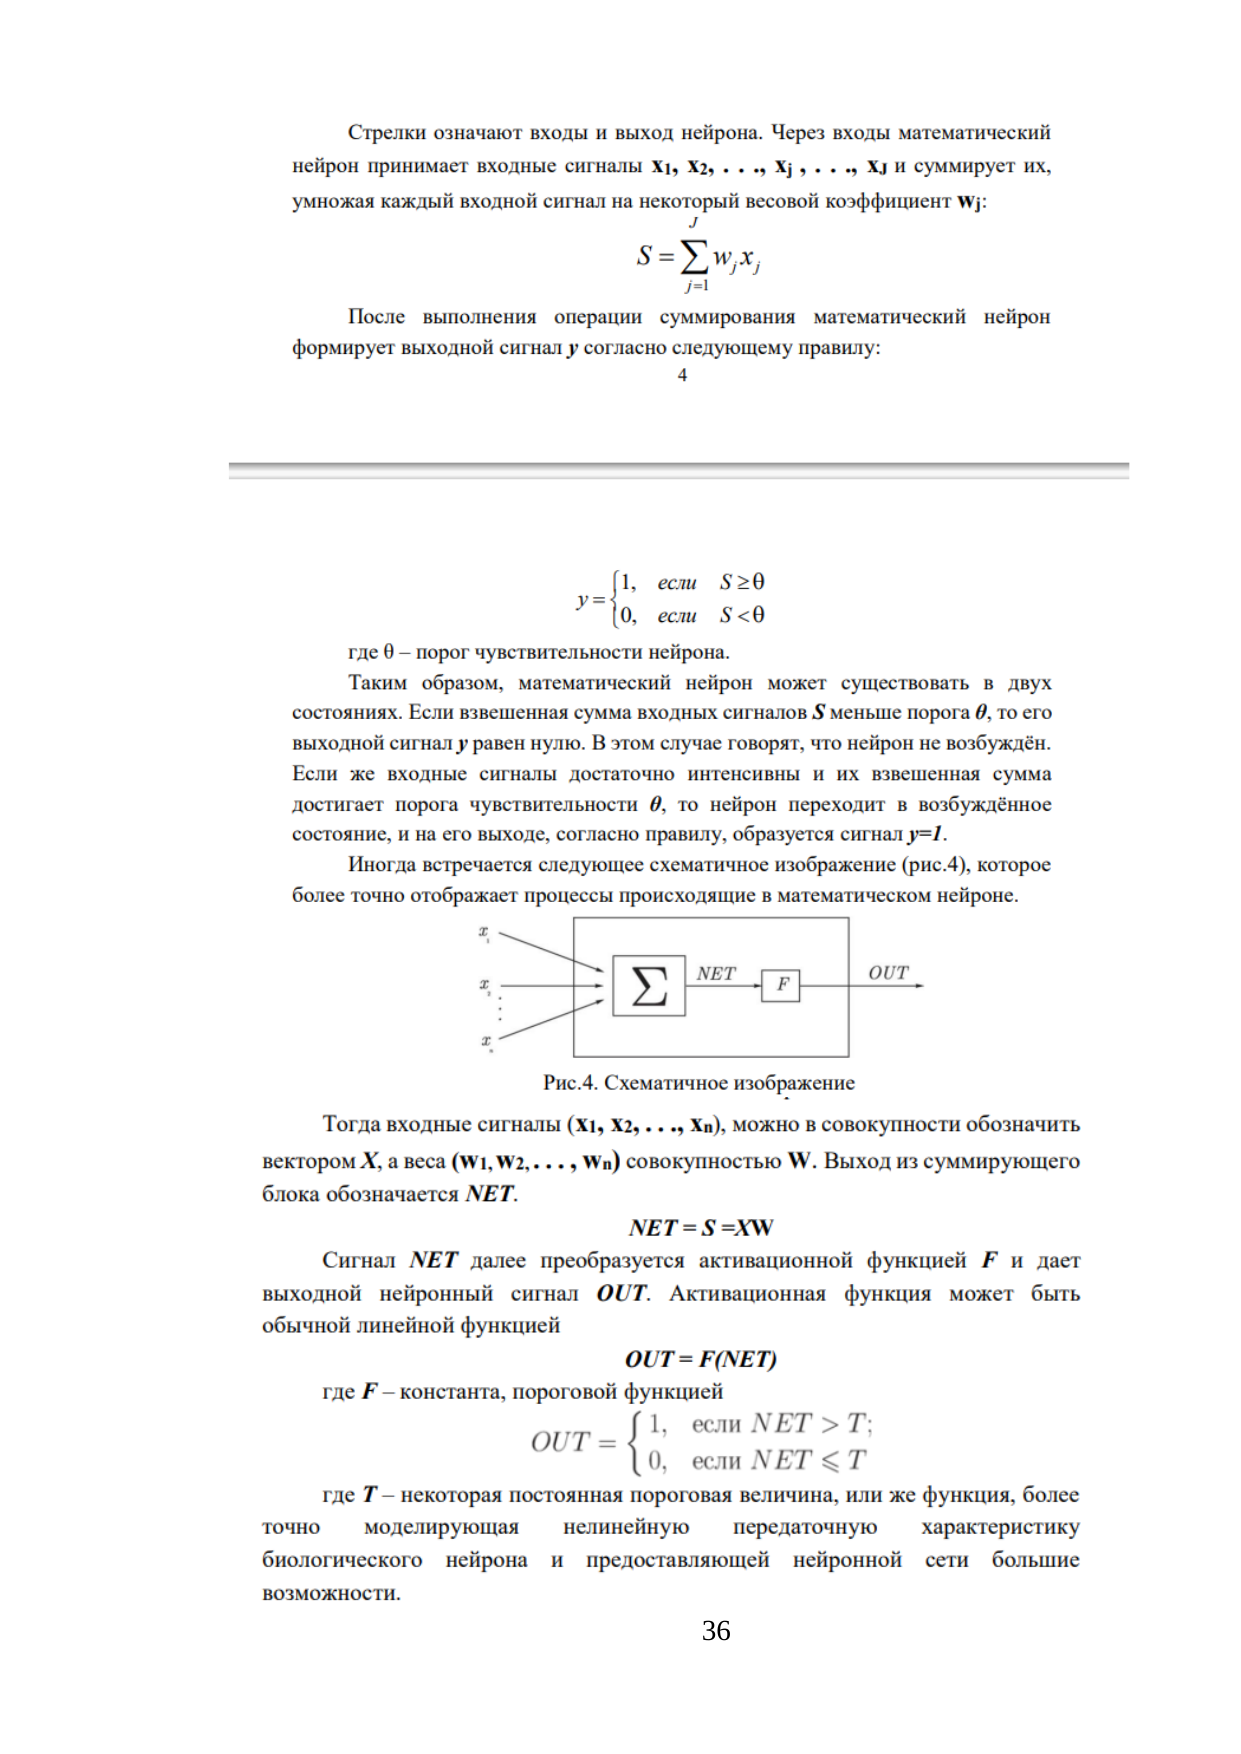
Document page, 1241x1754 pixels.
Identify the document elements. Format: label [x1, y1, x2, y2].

picture [228, 118, 1130, 1604]
